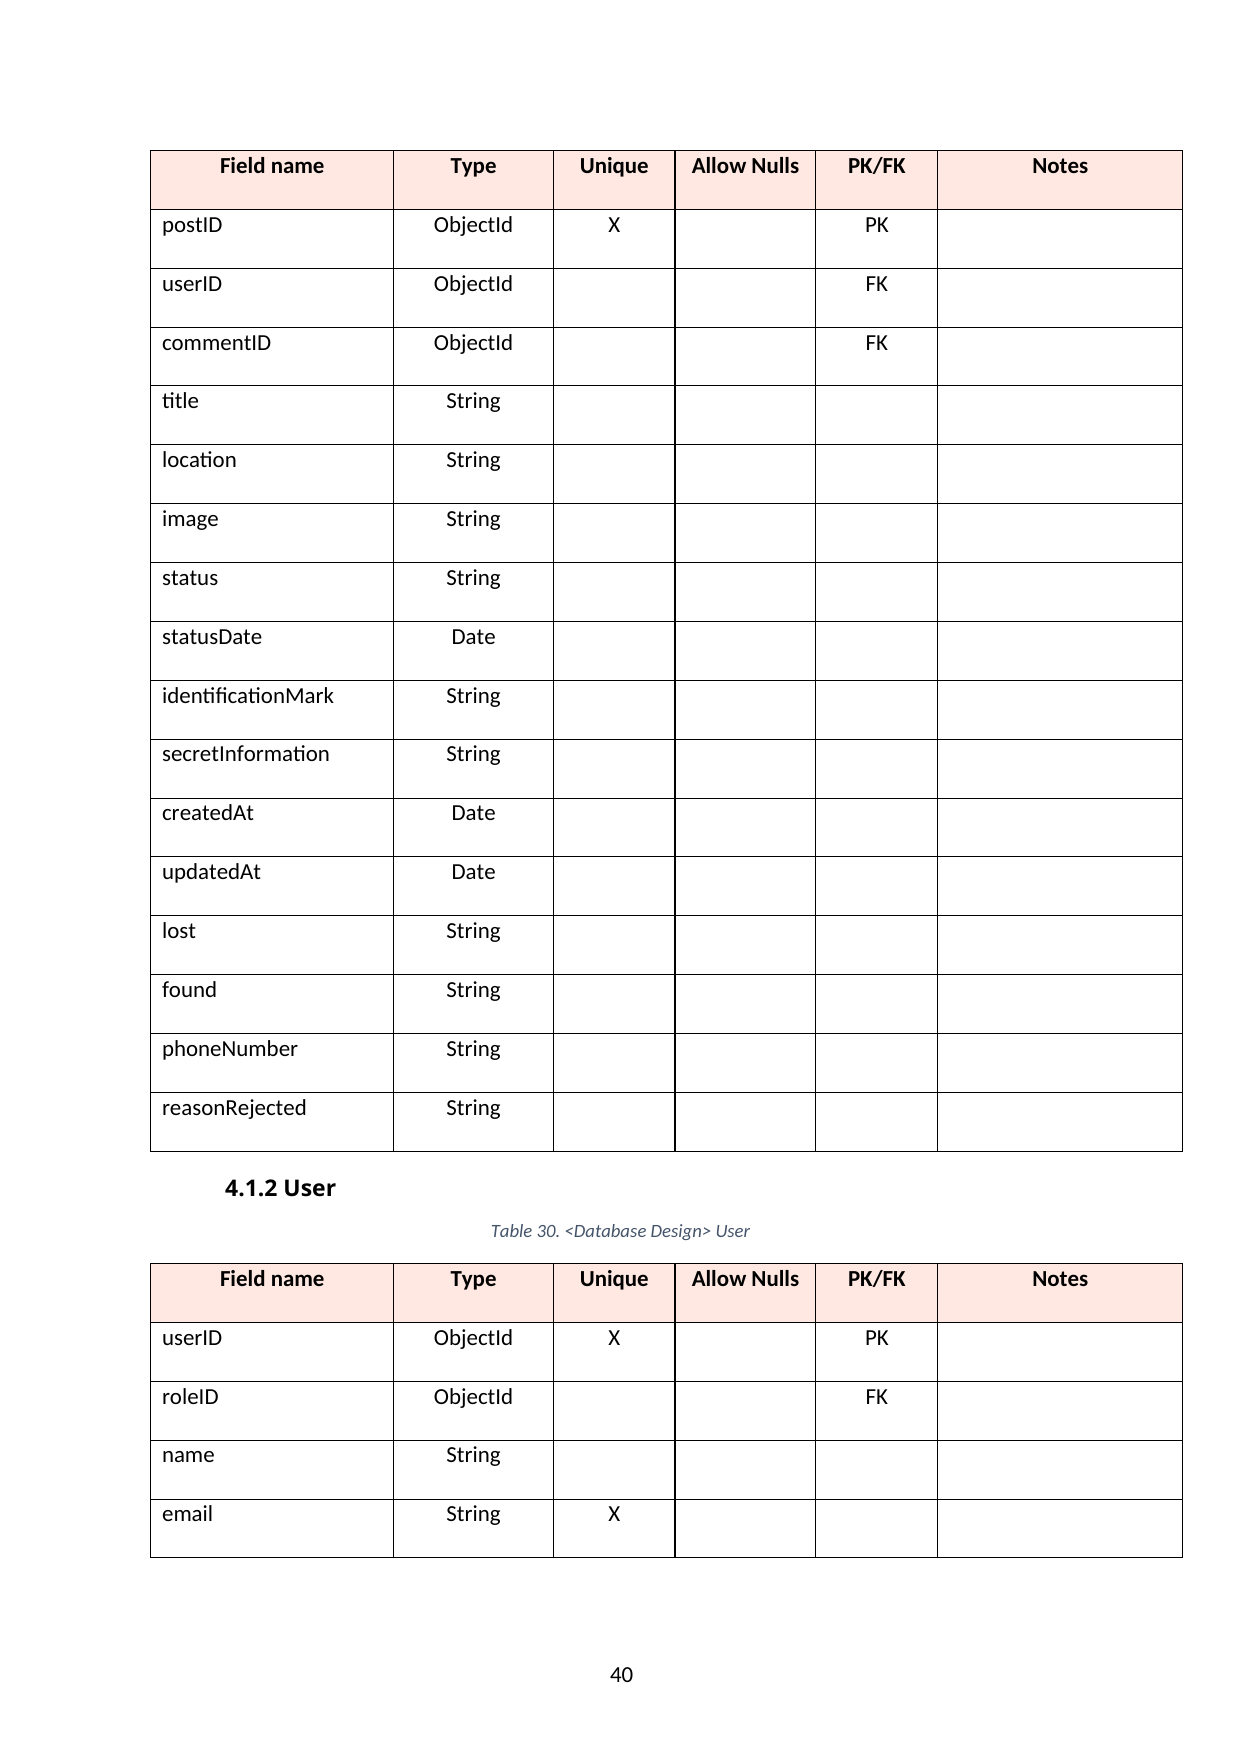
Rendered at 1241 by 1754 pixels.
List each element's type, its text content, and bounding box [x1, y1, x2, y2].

table_header Type [394, 1264, 553, 1322]
table_cell reasonRejected [151, 1093, 393, 1151]
table_cell commentID [151, 328, 393, 385]
table_cell [554, 916, 674, 974]
table_cell String [394, 916, 553, 974]
table_cell [816, 1441, 937, 1498]
table_cell String [394, 1093, 553, 1151]
table_cell createdAt [151, 799, 393, 856]
table_cell String [394, 975, 553, 1033]
table_cell [676, 740, 815, 797]
table_cell ObjectId [394, 210, 553, 268]
table_cell Date [394, 622, 553, 680]
table_cell postID [151, 210, 393, 268]
table_cell [938, 916, 1182, 974]
table_cell [938, 799, 1182, 856]
table_header Notes [938, 1264, 1182, 1322]
table_cell [938, 857, 1182, 915]
table_cell ObjectId [394, 269, 553, 327]
table_cell [676, 1034, 815, 1092]
table_header Unique [554, 1264, 674, 1322]
table_cell Date [394, 857, 553, 915]
table_cell ObjectId [394, 328, 553, 385]
table_cell [938, 975, 1182, 1033]
table_cell String [394, 386, 553, 444]
table_cell [938, 328, 1182, 385]
table_header Notes [938, 151, 1182, 209]
table_cell [816, 857, 937, 915]
table_header Allow Nulls [676, 151, 815, 209]
table_cell title [151, 386, 393, 444]
table_cell [676, 1093, 815, 1151]
text Table 30. <Database Design> User [150, 1219, 1093, 1242]
table_cell String [394, 1441, 553, 1498]
table_cell location [151, 445, 393, 503]
table_cell [816, 1093, 937, 1151]
table_cell [554, 622, 674, 680]
table_cell [554, 1441, 674, 1498]
table_cell [938, 563, 1182, 621]
table_cell [938, 504, 1182, 562]
table_cell status [151, 563, 393, 621]
table_cell phoneNumber [151, 1034, 393, 1092]
table_cell [816, 799, 937, 856]
table_cell statusDate [151, 622, 393, 680]
table_cell String [394, 563, 553, 621]
table_cell secretInformation [151, 740, 393, 797]
table_cell [676, 386, 815, 444]
table_cell [938, 1034, 1182, 1092]
table_cell [938, 1323, 1182, 1381]
table_cell [554, 504, 674, 562]
table_header Field name [151, 1264, 393, 1322]
table_cell X [554, 1500, 674, 1557]
table_cell [676, 269, 815, 327]
table_cell [676, 563, 815, 621]
table_cell identificationMark [151, 681, 393, 738]
table_cell [816, 975, 937, 1033]
table_cell ObjectId [394, 1382, 553, 1439]
table_cell [554, 445, 674, 503]
table_cell [554, 1382, 674, 1439]
table_cell [676, 504, 815, 562]
table_cell X [554, 1323, 674, 1381]
table_cell [554, 563, 674, 621]
table_cell [676, 1382, 815, 1439]
table_cell found [151, 975, 393, 1033]
table_cell [676, 857, 815, 915]
table_cell userID [151, 1323, 393, 1381]
table_cell [938, 1093, 1182, 1151]
table_cell X [554, 210, 674, 268]
table_header Allow Nulls [676, 1264, 815, 1322]
table_cell [938, 269, 1182, 327]
table_cell Date [394, 799, 553, 856]
table_cell [816, 504, 937, 562]
table_cell [554, 740, 674, 797]
table_cell String [394, 445, 553, 503]
table_cell [554, 1093, 674, 1151]
table_cell String [394, 740, 553, 797]
table_cell [816, 386, 937, 444]
table_cell [816, 445, 937, 503]
table_cell [816, 916, 937, 974]
table_cell image [151, 504, 393, 562]
table_cell updatedAt [151, 857, 393, 915]
table_cell [938, 386, 1182, 444]
table_cell [816, 1034, 937, 1092]
table_cell [554, 857, 674, 915]
table_cell [816, 622, 937, 680]
table_cell [676, 328, 815, 385]
table_cell [938, 740, 1182, 797]
table_cell PK [816, 1323, 937, 1381]
table_cell roleID [151, 1382, 393, 1439]
table_cell [676, 445, 815, 503]
table_cell ObjectId [394, 1323, 553, 1381]
table_cell [676, 622, 815, 680]
table_cell email [151, 1500, 393, 1557]
table_cell [816, 681, 937, 738]
subtitle 4.1.2 User [225, 1172, 1093, 1204]
table_cell String [394, 1034, 553, 1092]
table_cell FK [816, 328, 937, 385]
table_cell [938, 1500, 1182, 1557]
table_cell FK [816, 1382, 937, 1439]
table_header PK/FK [816, 1264, 937, 1322]
table_cell [554, 1034, 674, 1092]
table_cell PK [816, 210, 937, 268]
table_cell [816, 1500, 937, 1557]
table_cell [816, 740, 937, 797]
table_cell [676, 210, 815, 268]
table_cell [554, 269, 674, 327]
table_cell [554, 681, 674, 738]
table_cell [676, 916, 815, 974]
table_cell [938, 445, 1182, 503]
table_cell [676, 975, 815, 1033]
table_cell [676, 1323, 815, 1381]
table_header Unique [554, 151, 674, 209]
table_header Field name [151, 151, 393, 209]
table_header Type [394, 151, 553, 209]
table_cell String [394, 681, 553, 738]
table_cell [554, 975, 674, 1033]
table_cell lost [151, 916, 393, 974]
table_cell name [151, 1441, 393, 1498]
table_cell [676, 1441, 815, 1498]
table_cell [938, 210, 1182, 268]
table_cell [554, 799, 674, 856]
table_cell [938, 622, 1182, 680]
table_cell [938, 681, 1182, 738]
table_cell [938, 1382, 1182, 1439]
table_cell [676, 681, 815, 738]
table_cell [554, 386, 674, 444]
table_cell String [394, 504, 553, 562]
table_cell [676, 1500, 815, 1557]
table_cell String [394, 1500, 553, 1557]
table_cell [816, 563, 937, 621]
table_cell userID [151, 269, 393, 327]
table_header PK/FK [816, 151, 937, 209]
table_cell [938, 1441, 1182, 1498]
table_cell [676, 799, 815, 856]
table_cell [554, 328, 674, 385]
table_cell FK [816, 269, 937, 327]
